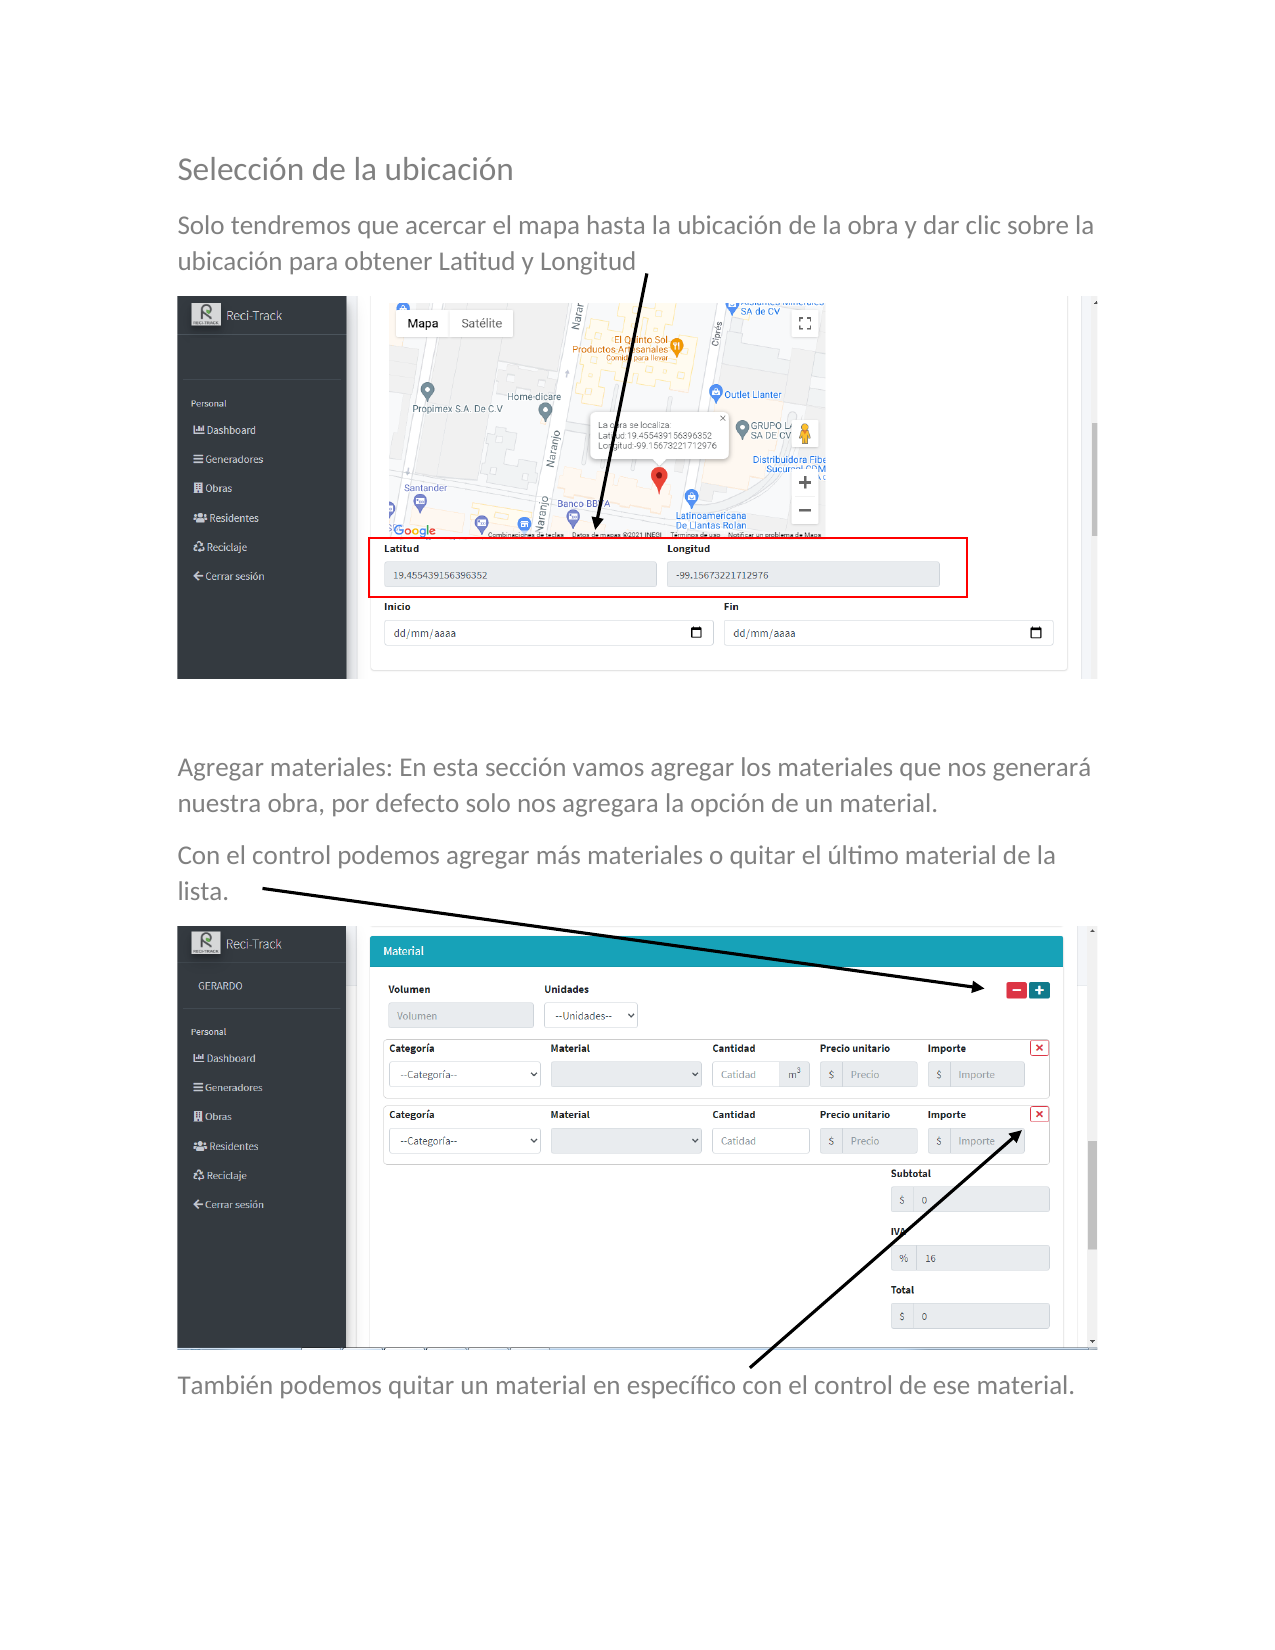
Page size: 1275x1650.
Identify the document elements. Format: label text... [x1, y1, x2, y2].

text Selección de la ubicación [177, 148, 1098, 188]
picture [177, 926, 1098, 1350]
text Solo tendremos que acercar el mapa hasta la ubicación de la obra y dar clic sobre la ubicación para obtener Latitud y Longitud [177, 208, 1098, 277]
text Agregar materiales: En esta sección vamos agregar los materiales que nos generará nuestra obra, por defecto solo nos agregara la opción de un material. [177, 750, 1098, 819]
text También podemos quitar un material en específico con el control de ese material. [177, 1368, 1098, 1401]
picture [177, 296, 1098, 679]
text Con el control podemos agregar más materiales o quitar el último material de la lista. [177, 838, 1098, 907]
